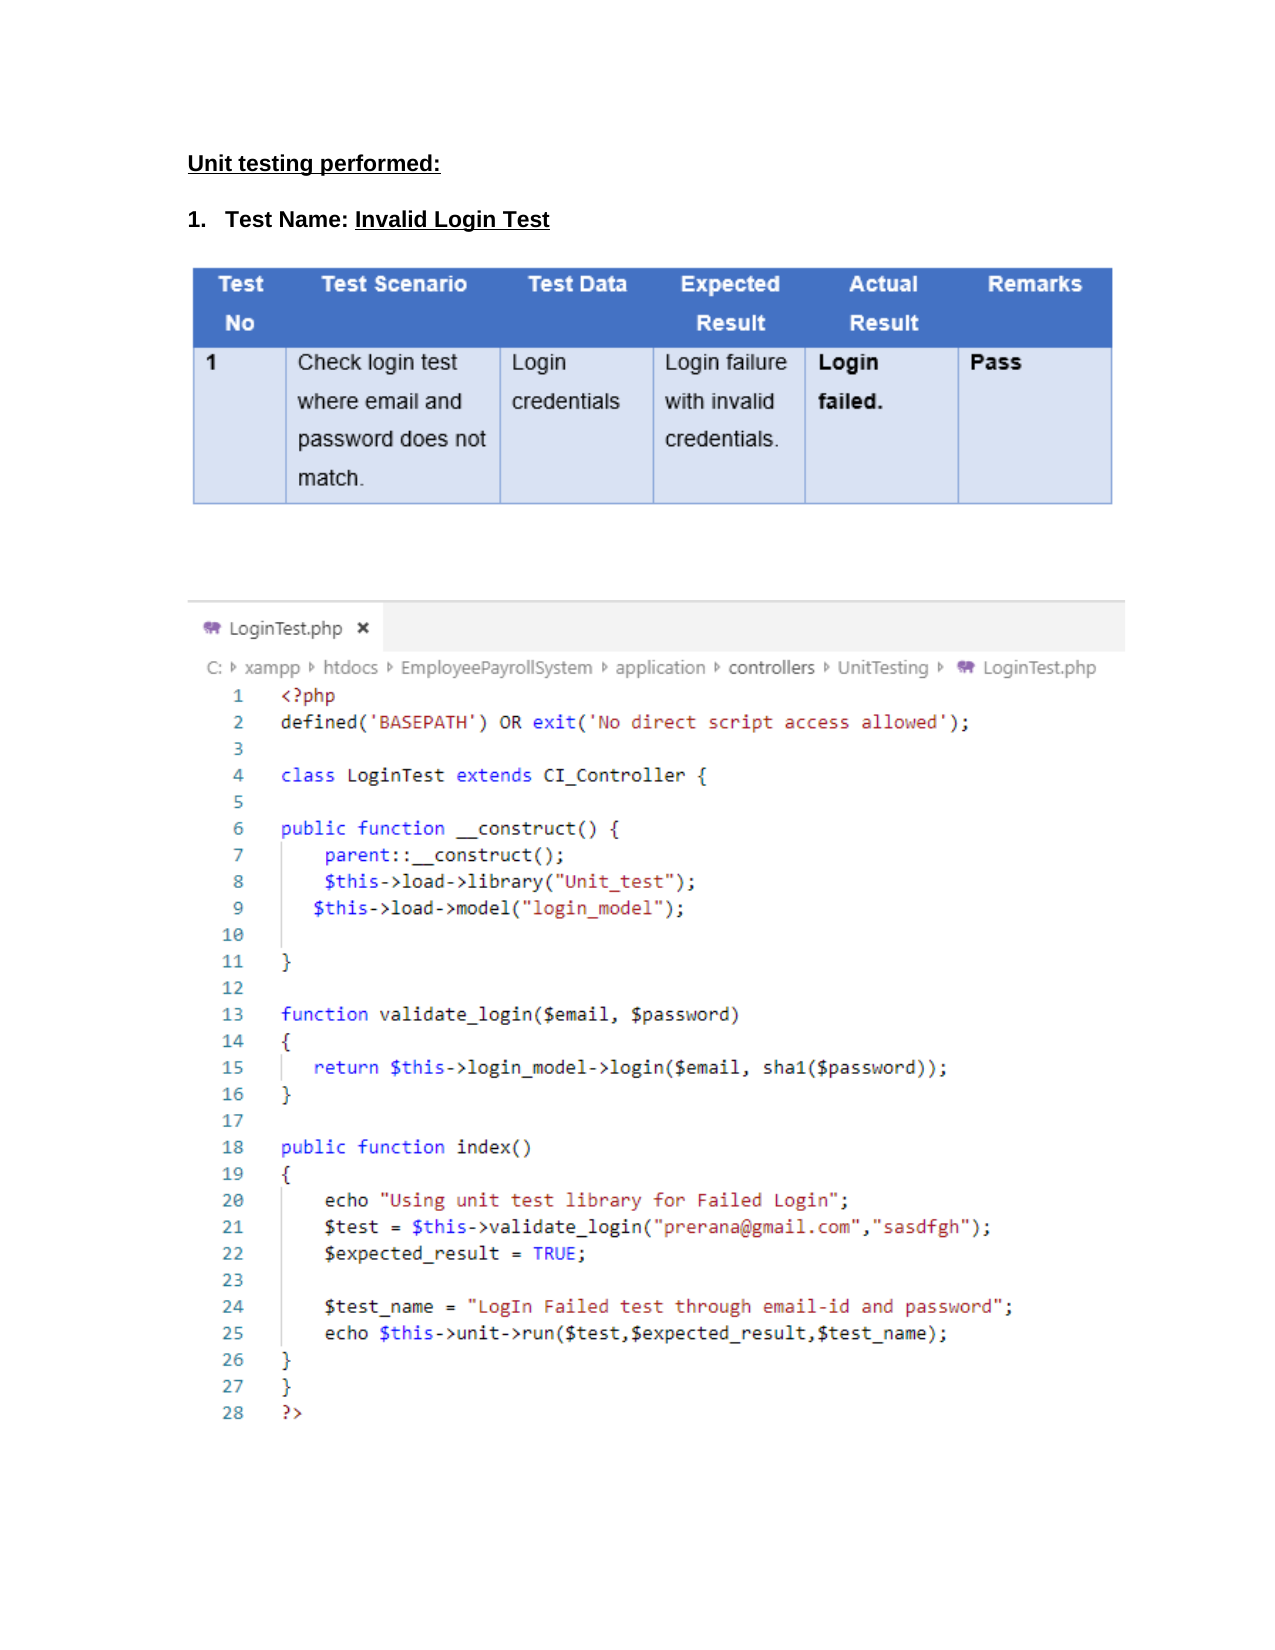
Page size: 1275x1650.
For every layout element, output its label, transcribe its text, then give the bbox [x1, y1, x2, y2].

picture [187, 600, 1125, 1429]
picture [187, 262, 1122, 514]
text Unit testing performed: [187, 150, 1125, 176]
list Test Name: Invalid Login Test [187, 206, 1125, 232]
